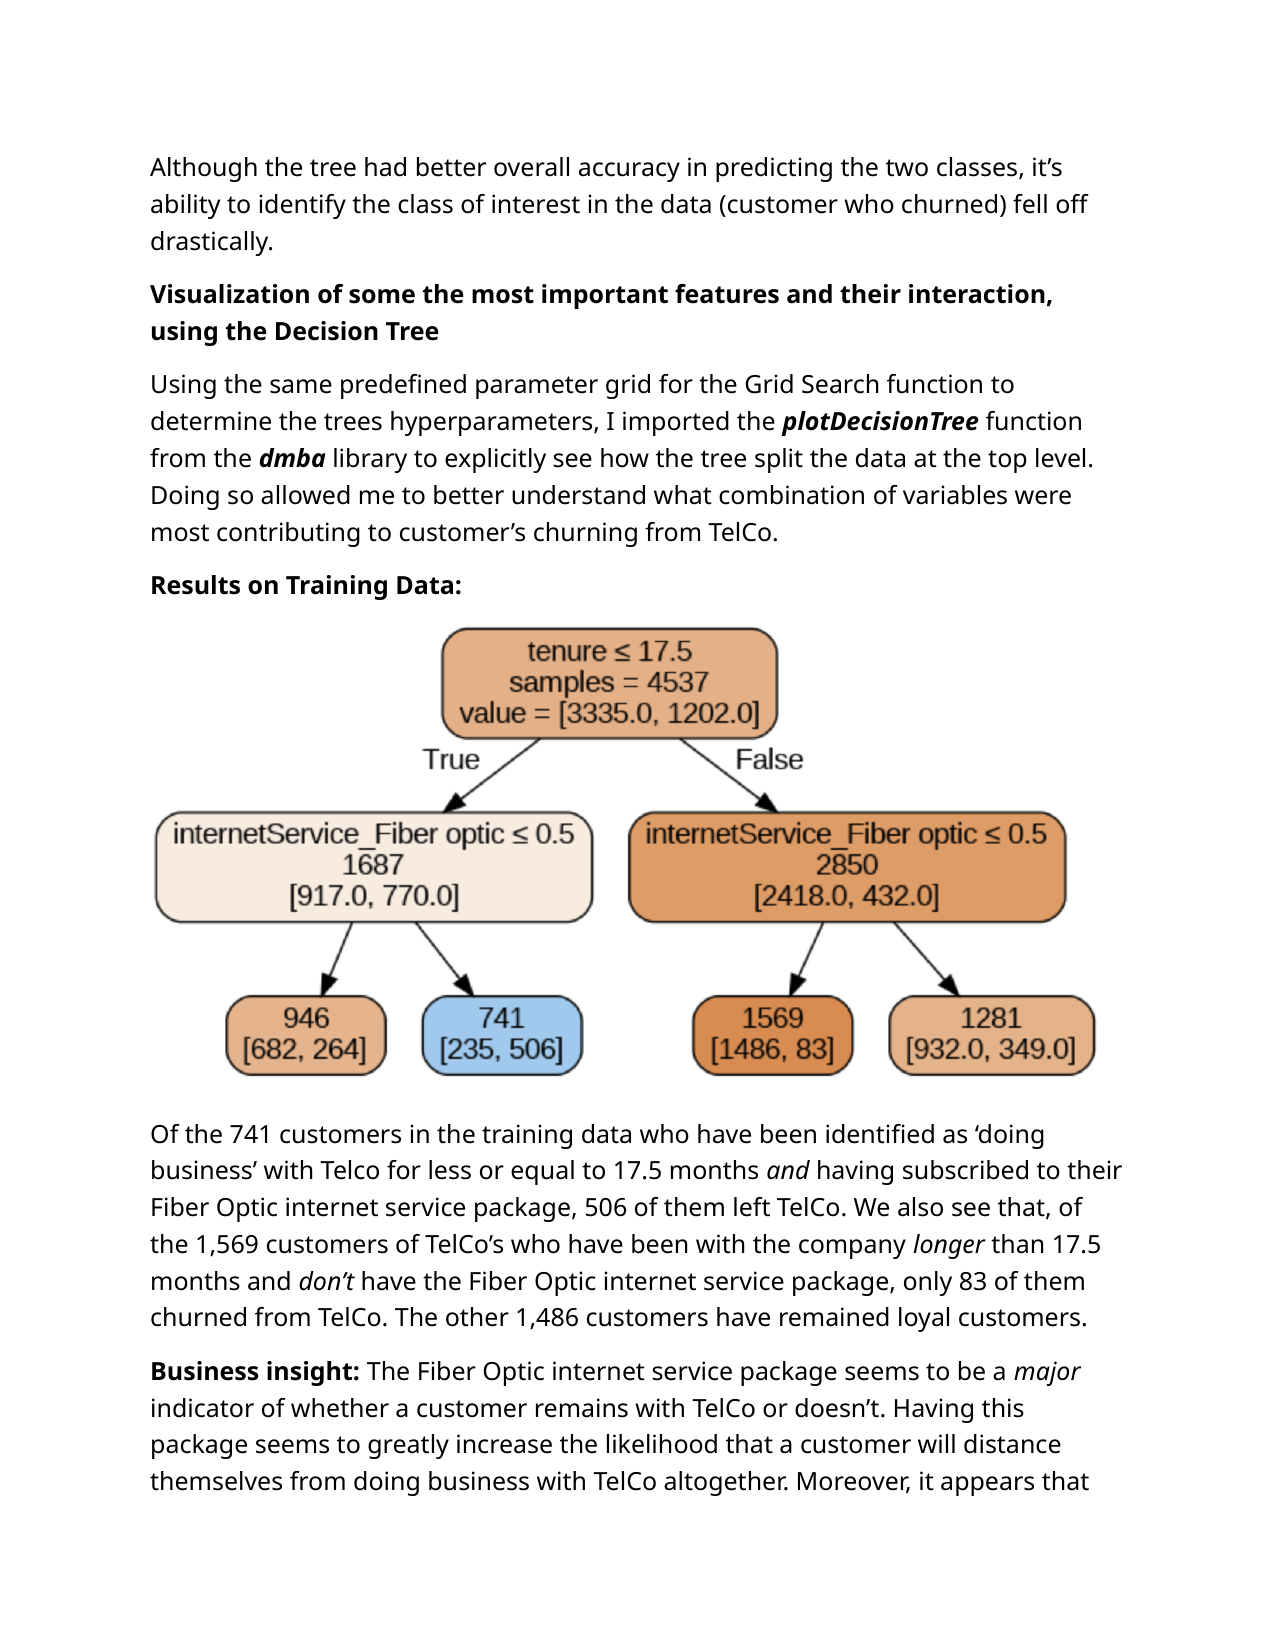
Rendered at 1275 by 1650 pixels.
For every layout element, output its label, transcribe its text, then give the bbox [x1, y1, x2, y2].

picture [150, 621, 1125, 1097]
text Of the 741 customers in the training data who have been identified as ‘doing business’ with Telco for less or equal to 17.5 months and having subscribed to their Fiber Optic internet service package, 506 of them left TelCo. We also see that, of the 1,569 customers of TelCo’s who have been with the company longer than 17.5 months and don’t have the Fiber Optic internet service package, only 83 of them churned from TelCo. The other 1,486 customers have remained loyal customers. [150, 1116, 1125, 1334]
text Visualization of some the most important features and their interaction, using the Decision Tree [150, 277, 1125, 348]
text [150, 1353, 1125, 1498]
text Although the tree had better overall accuracy in predicting the two classes, it’s ability to identify the class of interest in the data (customer who churned) fell off drastically. [150, 150, 1125, 258]
text Using the same predefined parameter grid for the Grid Search function to determine the trees hyperparameters, I imported the plotDecisionTree function from the dmba library to explicitly see how the tree split the data at the top level. Doing so allowed me to better understand what combination of variables were most contributing to customer’s churning from TelCo. [150, 367, 1125, 548]
text Results on Training Data: [150, 568, 1125, 602]
